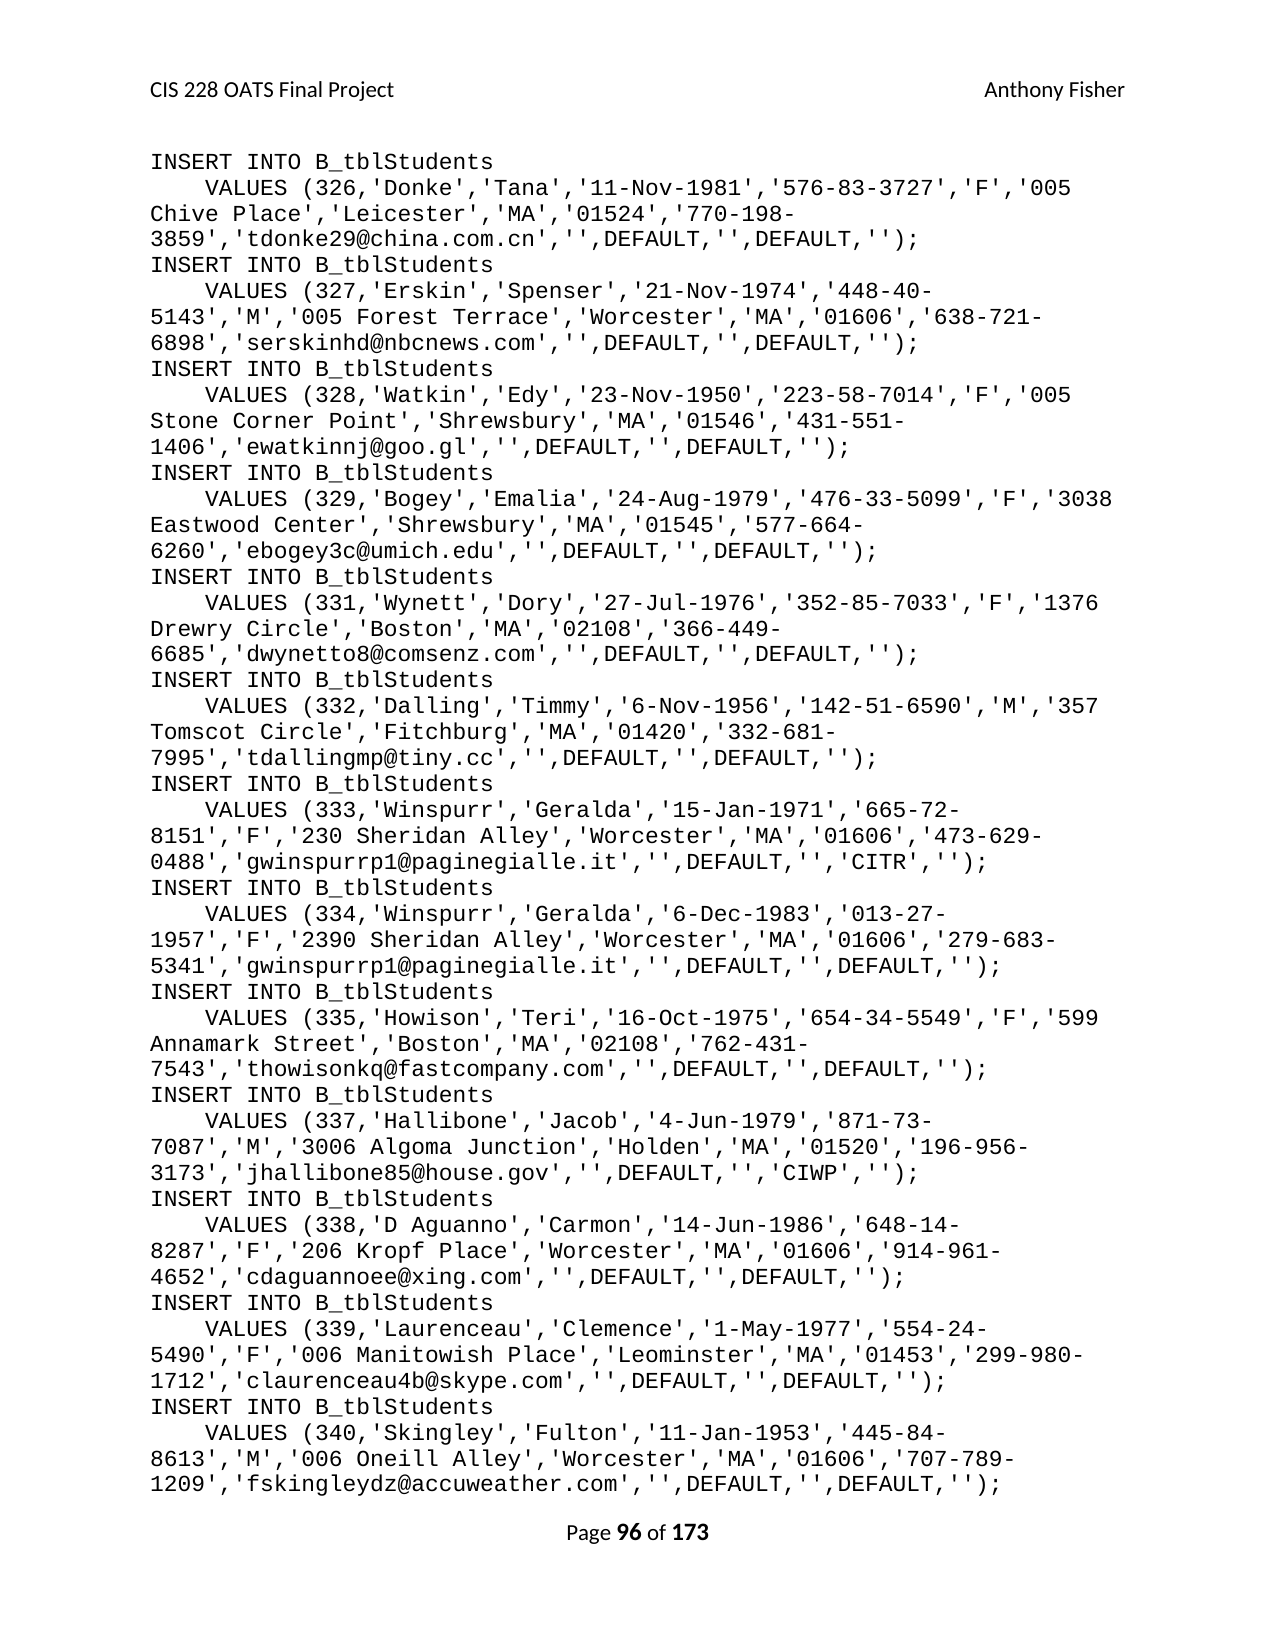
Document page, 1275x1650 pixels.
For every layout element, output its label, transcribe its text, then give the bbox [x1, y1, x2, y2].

text INSERT INTO B_tblStudents [150, 876, 1125, 902]
text VALUES (339,'Laurenceau','Clemence','1-May-1977','554-24-5490','F','006 Manitowish Place','Leominster','MA','01453','299-980-1712','claurenceau4b@skype.com','',DEFAULT,'',DEFAULT,''); [150, 1317, 1125, 1395]
text INSERT INTO B_tblStudents [150, 1084, 1125, 1110]
text VALUES (333,'Winspurr','Geralda','15-Jan-1971','665-72-8151','F','230 Sheridan Alley','Worcester','MA','01606','473-629-0488','gwinspurrp1@paginegialle.it','',DEFAULT,'','CITR',''); [150, 798, 1125, 876]
text INSERT INTO B_tblStudents [150, 254, 1125, 280]
text INSERT INTO B_tblStudents [150, 669, 1125, 695]
text VALUES (338,'D Aguanno','Carmon','14-Jun-1986','648-14-8287','F','206 Kropf Place','Worcester','MA','01606','914-961-4652','cdaguannoee@xing.com','',DEFAULT,'',DEFAULT,''); [150, 1213, 1125, 1291]
text INSERT INTO B_tblStudents [150, 150, 1125, 176]
text VALUES (335,'Howison','Teri','16-Oct-1975','654-34-5549','F','599 Annamark Street','Boston','MA','02108','762-431-7543','thowisonkq@fastcompany.com','',DEFAULT,'',DEFAULT,''); [150, 1006, 1125, 1084]
text INSERT INTO B_tblStudents [150, 980, 1125, 1006]
text VALUES (329,'Bogey','Emalia','24-Aug-1979','476-33-5099','F','3038 Eastwood Center','Shrewsbury','MA','01545','577-664-6260','ebogey3c@umich.edu','',DEFAULT,'',DEFAULT,''); [150, 487, 1125, 565]
text INSERT INTO B_tblStudents [150, 1291, 1125, 1317]
text VALUES (331,'Wynett','Dory','27-Jul-1976','352-85-7033','F','1376 Drewry Circle','Boston','MA','02108','366-449-6685','dwynetto8@comsenz.com','',DEFAULT,'',DEFAULT,''); [150, 591, 1125, 669]
text VALUES (340,'Skingley','Fulton','11-Jan-1953','445-84-8613','M','006 Oneill Alley','Worcester','MA','01606','707-789-1209','fskingleydz@accuweather.com','',DEFAULT,'',DEFAULT,''); [150, 1421, 1125, 1499]
text INSERT INTO B_tblStudents [150, 357, 1125, 383]
text VALUES (328,'Watkin','Edy','23-Nov-1950','223-58-7014','F','005 Stone Corner Point','Shrewsbury','MA','01546','431-551-1406','ewatkinnj@goo.gl','',DEFAULT,'',DEFAULT,''); [150, 383, 1125, 461]
text INSERT INTO B_tblStudents [150, 1187, 1125, 1213]
text INSERT INTO B_tblStudents [150, 565, 1125, 591]
text INSERT INTO B_tblStudents [150, 772, 1125, 798]
text VALUES (326,'Donke','Tana','11-Nov-1981','576-83-3727','F','005 Chive Place','Leicester','MA','01524','770-198-3859','tdonke29@china.com.cn','',DEFAULT,'',DEFAULT,''); [150, 176, 1125, 254]
text VALUES (327,'Erskin','Spenser','21-Nov-1974','448-40-5143','M','005 Forest Terrace','Worcester','MA','01606','638-721-6898','serskinhd@nbcnews.com','',DEFAULT,'',DEFAULT,''); [150, 280, 1125, 357]
text VALUES (332,'Dalling','Timmy','6-Nov-1956','142-51-6590','M','357 Tomscot Circle','Fitchburg','MA','01420','332-681-7995','tdallingmp@tiny.cc','',DEFAULT,'',DEFAULT,''); [150, 695, 1125, 772]
text INSERT INTO B_tblStudents [150, 1395, 1125, 1421]
text VALUES (334,'Winspurr','Geralda','6-Dec-1983','013-27-1957','F','2390 Sheridan Alley','Worcester','MA','01606','279-683-5341','gwinspurrp1@paginegialle.it','',DEFAULT,'',DEFAULT,''); [150, 902, 1125, 980]
text INSERT INTO B_tblStudents [150, 461, 1125, 487]
text VALUES (337,'Hallibone','Jacob','4-Jun-1979','871-73-7087','M','3006 Algoma Junction','Holden','MA','01520','196-956-3173','jhallibone85@house.gov','',DEFAULT,'','CIWP',''); [150, 1110, 1125, 1187]
